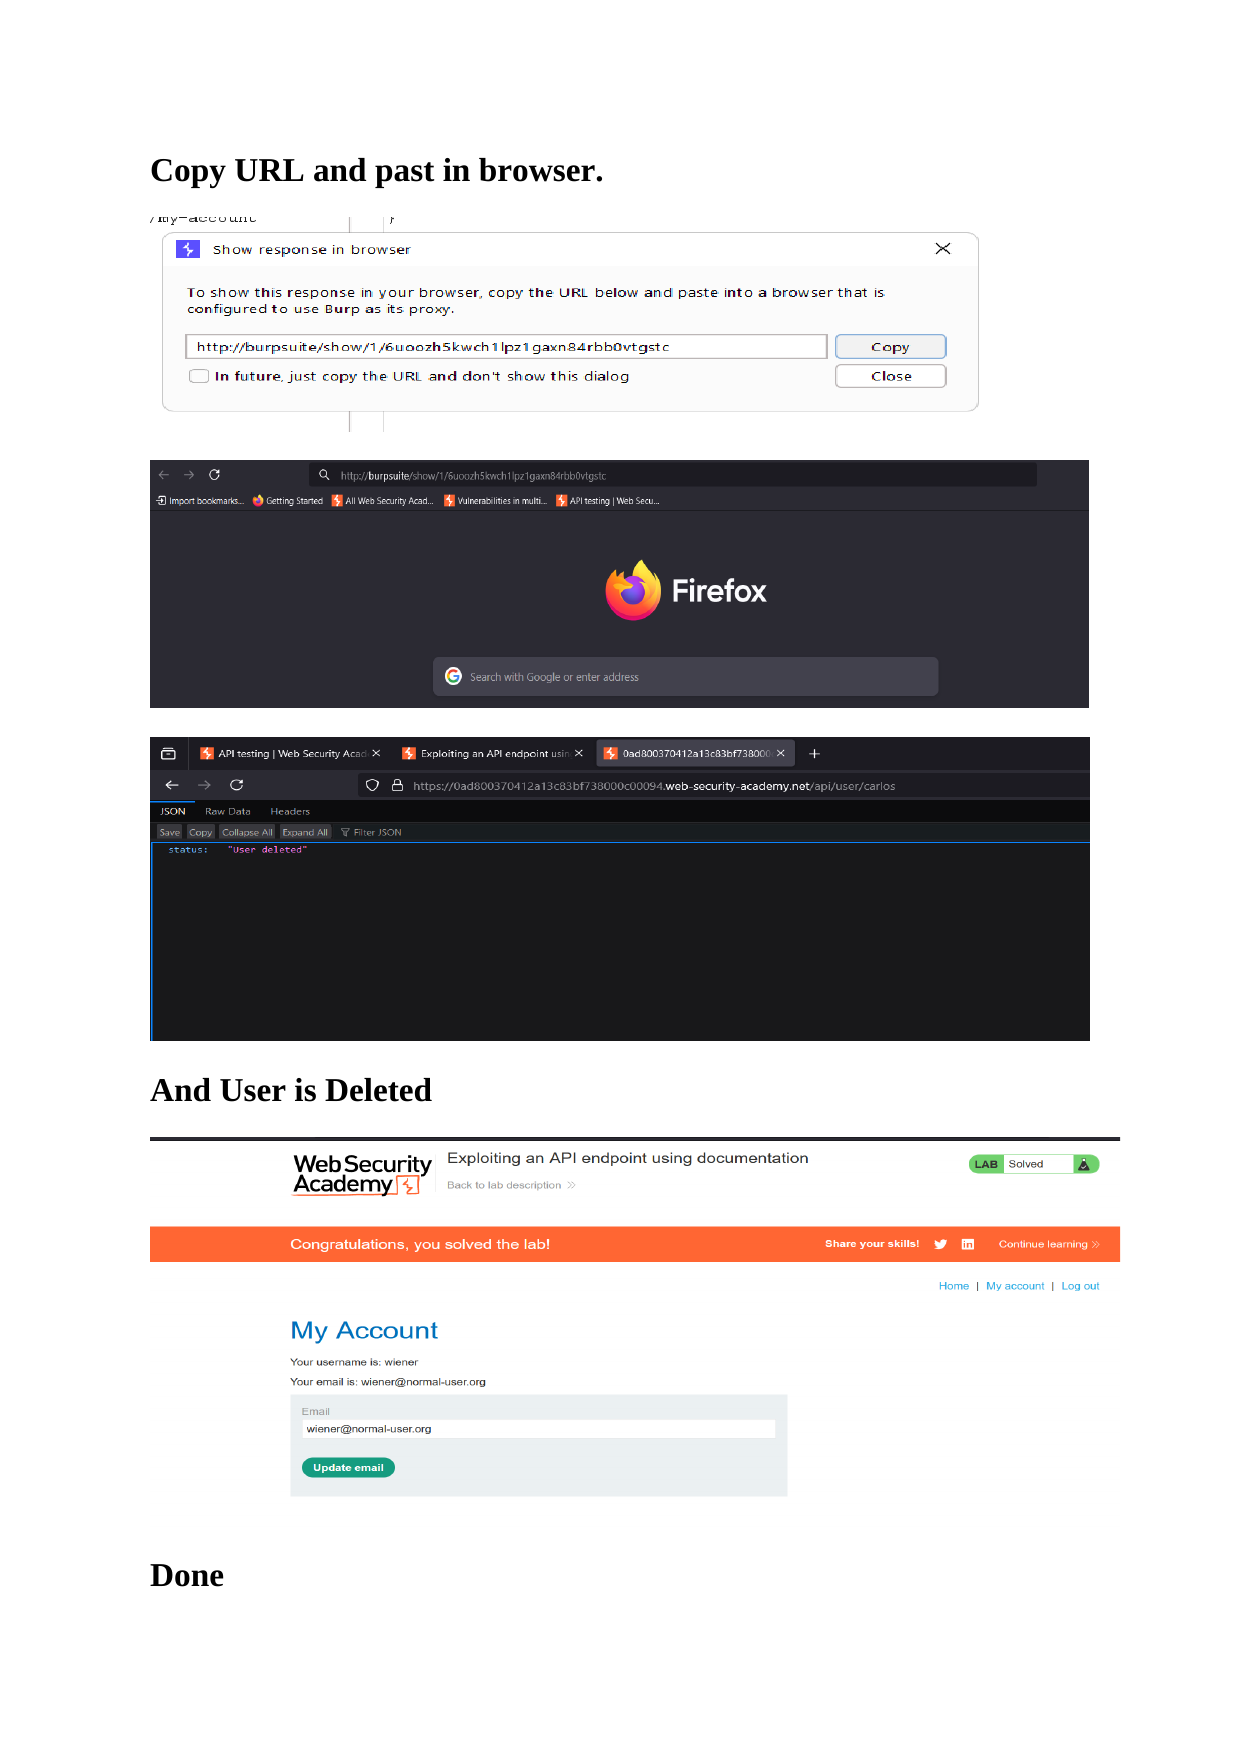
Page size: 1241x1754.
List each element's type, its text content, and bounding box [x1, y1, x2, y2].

picture [150, 737, 1090, 1041]
picture [150, 1137, 1121, 1527]
text And User is Deleted [150, 1070, 1090, 1108]
picture [150, 217, 1090, 432]
text Copy URL and past in browser. [150, 150, 1090, 188]
picture [150, 460, 1089, 708]
text Done [150, 1555, 1090, 1594]
